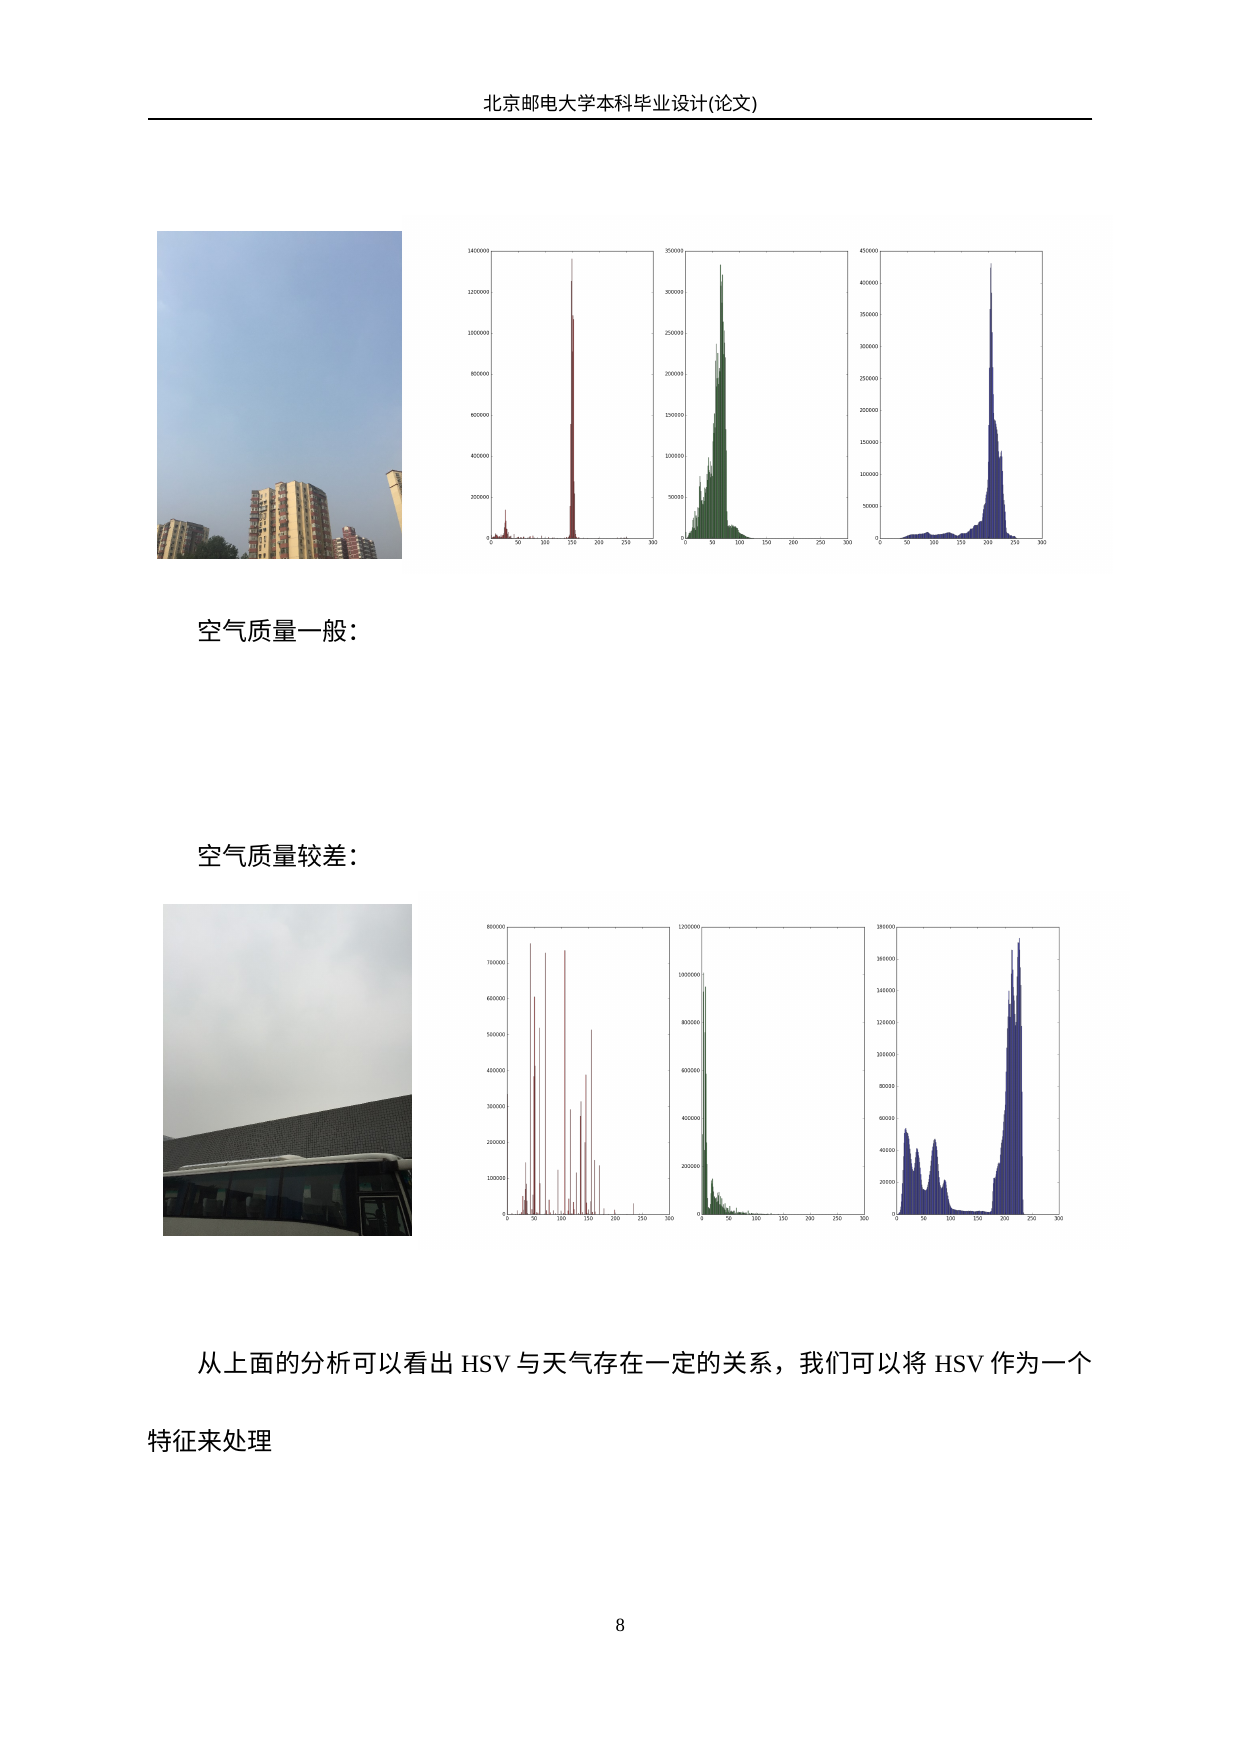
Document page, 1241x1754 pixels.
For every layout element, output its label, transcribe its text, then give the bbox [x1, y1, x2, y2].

picture [157, 215, 1113, 574]
picture [418, 891, 1130, 1250]
picture [163, 904, 412, 1236]
text 空气质量较差： [148, 822, 1092, 887]
text 从上面的分析可以看出HSV与天气存在一定的关系，我们可以将HSV作为一个特征来处理 [148, 1329, 1092, 1472]
